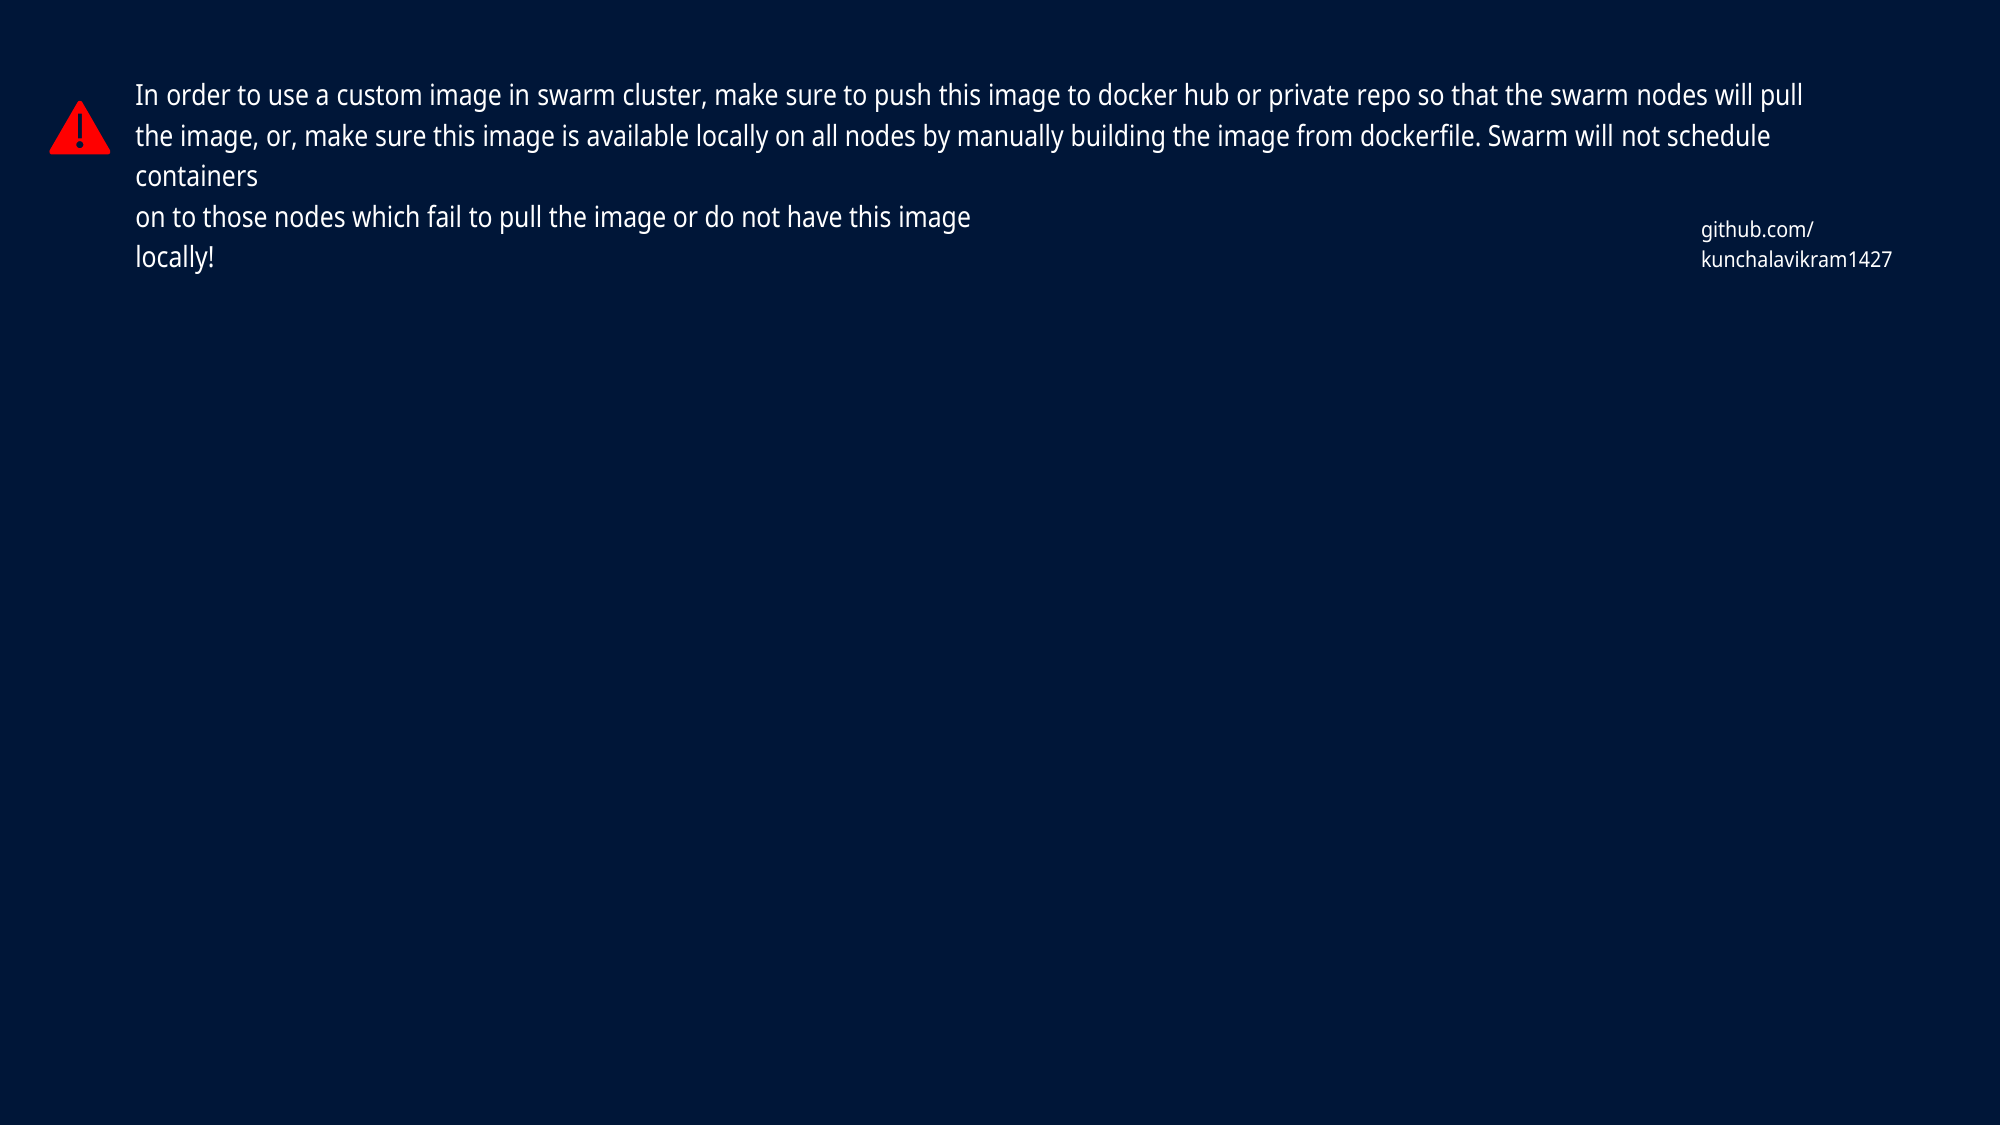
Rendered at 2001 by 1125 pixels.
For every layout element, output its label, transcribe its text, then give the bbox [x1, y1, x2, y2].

text In order to use a custom image in swarm cluster, make sure to push this image to docker hub or private repo so that the swarm nodes will pull the image, or, make sure this image is available locally on all nodes by manually building the image from dockerfile. Swarm will not schedule containers [135, 74, 1827, 195]
text on to those nodes which fail to pull the image or do not have this image locally! [135, 197, 1030, 276]
text github.com/kunchalavikram1427 [1701, 214, 2000, 274]
